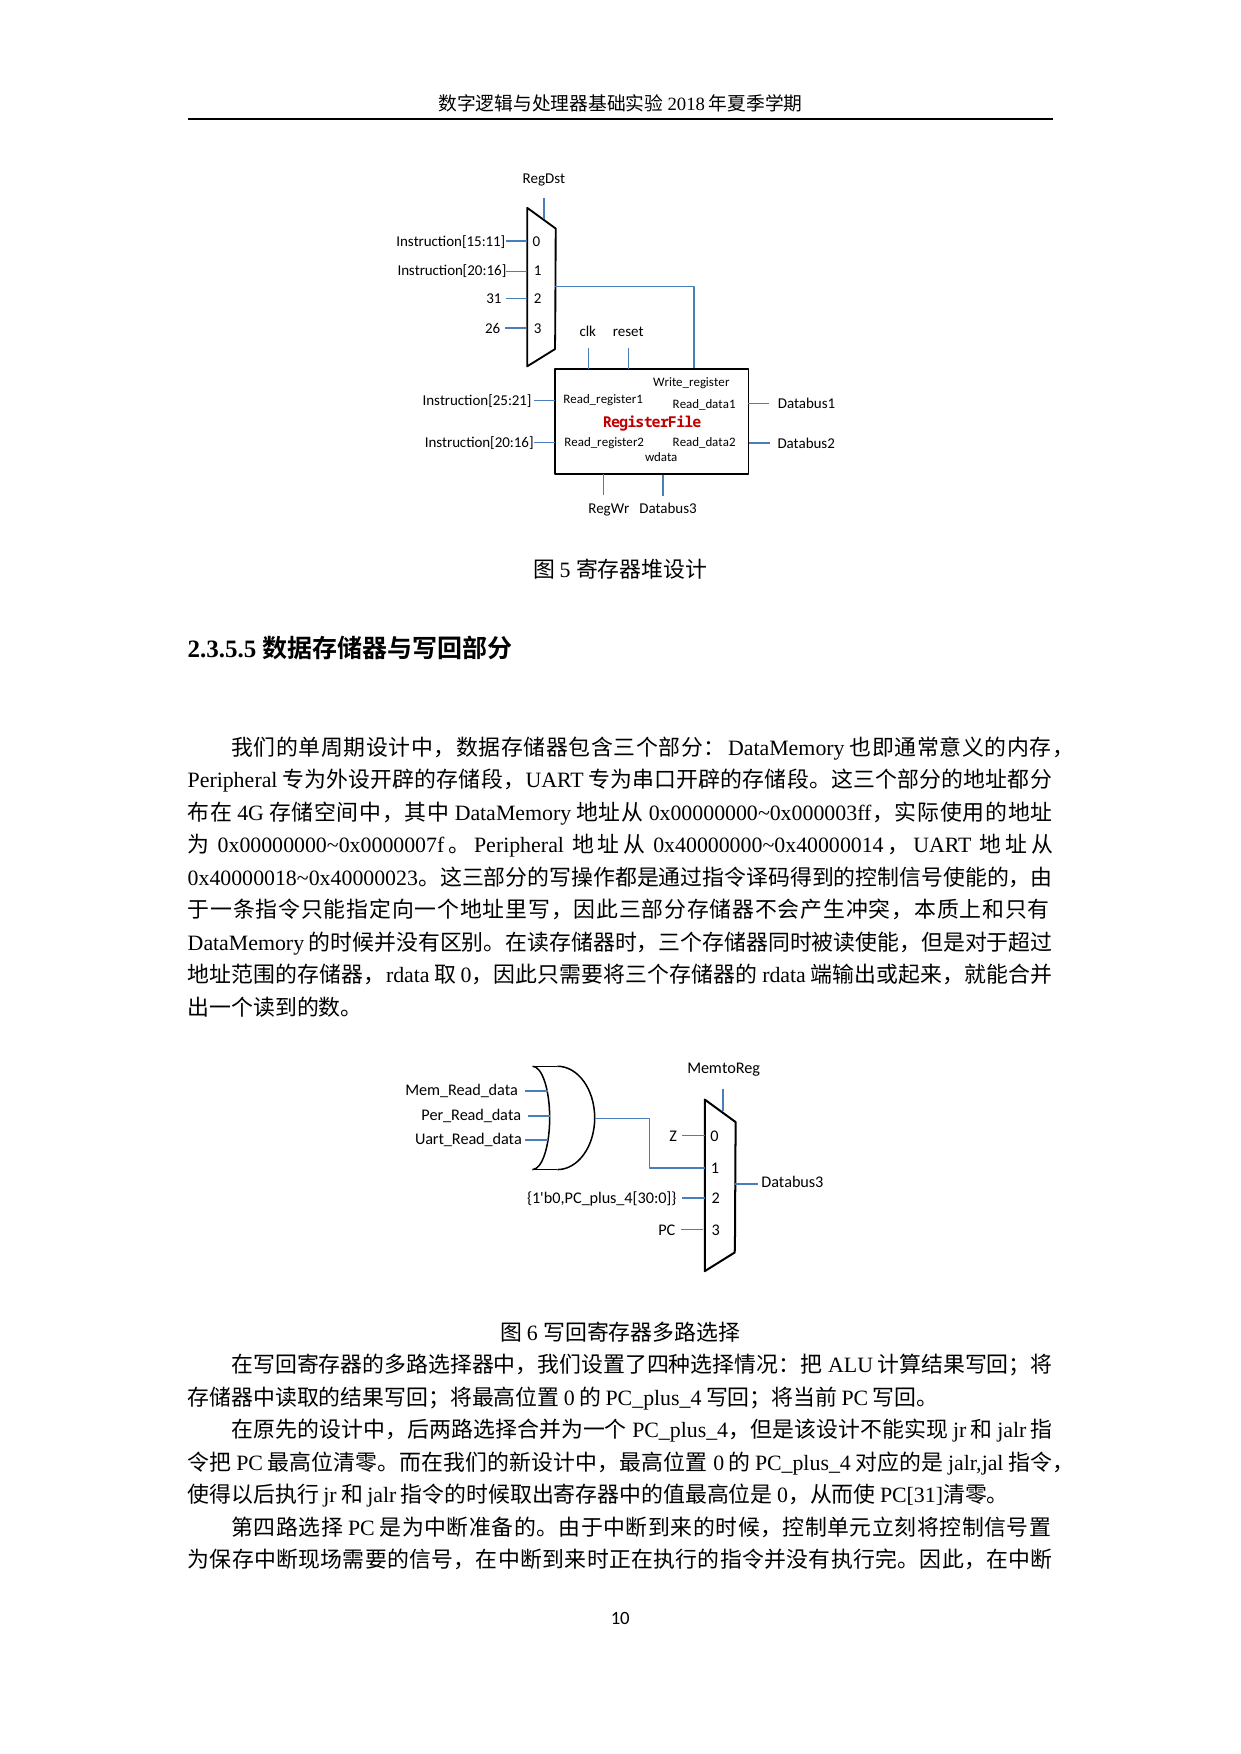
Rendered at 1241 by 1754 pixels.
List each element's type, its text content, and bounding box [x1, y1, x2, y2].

subtitle 2.3.5.5 数据存储器与写回部分 [187, 614, 1053, 679]
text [187, 1509, 1053, 1574]
text 我们的单周期设计中，数据存储器包含三个部分：DataMemory也即通常意义的内存，Peripheral专为外设开辟的存储段，UART专为串口开辟的存储段。这三个部分的地址都分布在4G存储空间中，其中DataMemory地址从0x00000000~0x000003ff，实际使用的地址为0x00000000~0x0000007f。Peripheral地址从0x40000000~0x40000014，UART地址从0x40000018~0x40000023。这三部分的写操作都是通过指令译码得到的控制信号使能的，由于一条指令只能指定向一个地址里写，因此三部分存储器不会产生冲突，本质上和只有DataMemory的时候并没有区别。在读存储器时，三个存储器同时被读使能，但是对于超过地址范围的存储器，rdata取0，因此只需要将三个存储器的rdata端输出或起来，就能合并出一个读到的数。 [187, 729, 1053, 1022]
text 在写回寄存器的多路选择器中，我们设置了四种选择情况：把ALU计算结果写回；将存储器中读取的结果写回；将最高位置0的PC_plus_4写回；将当前PC写回。 [187, 1347, 1053, 1412]
text 图6 写回寄存器多路选择 [187, 1314, 1053, 1347]
text 图5 寄存器堆设计 [187, 552, 1053, 584]
text 在原先的设计中，后两路选择合并为一个PC_plus_4，但是该设计不能实现jr和jalr指令把PC最高位清零。而在我们的新设计中，最高位置0的PC_plus_4对应的是jalr,jal指令，使得以后执行jr和jalr指令的时候取出寄存器中的值最高位是0，从而使PC[31]清零。 [187, 1412, 1053, 1509]
